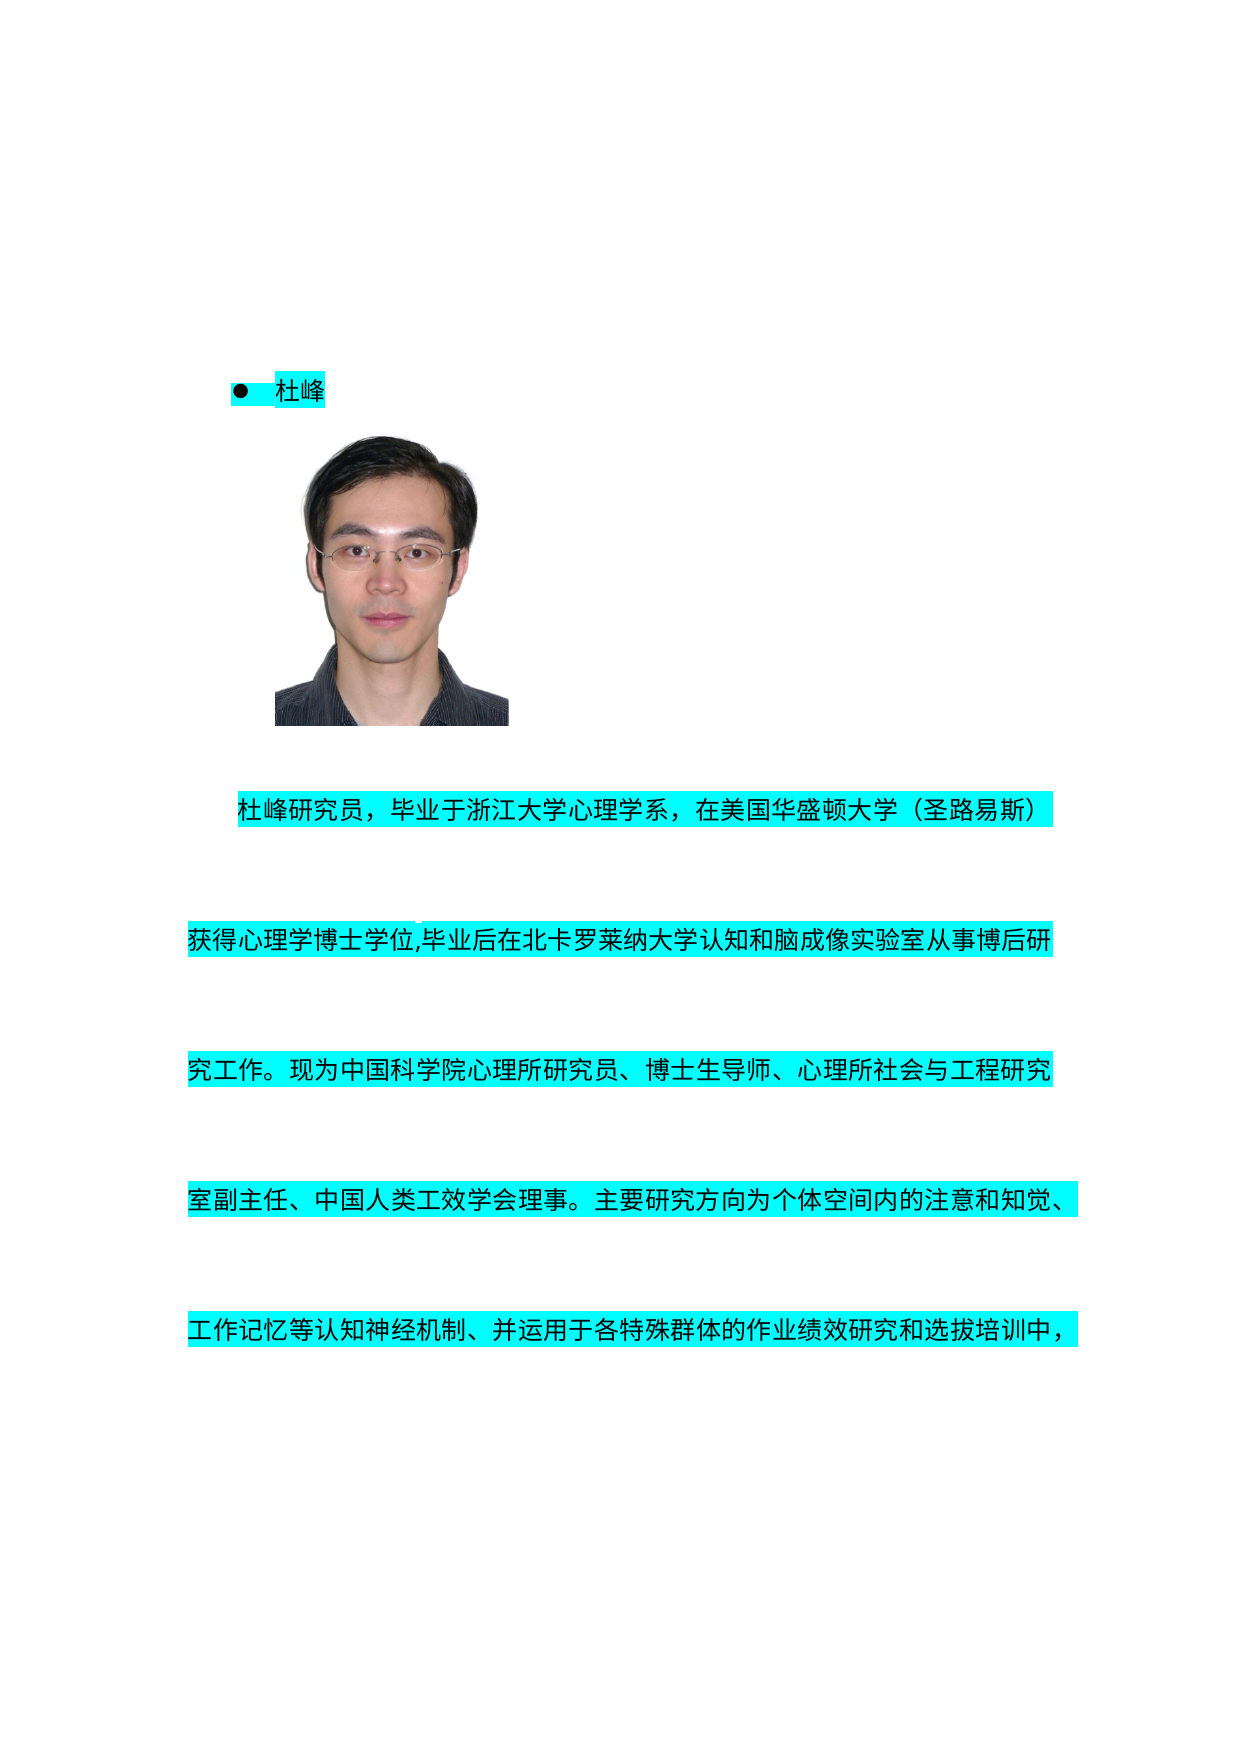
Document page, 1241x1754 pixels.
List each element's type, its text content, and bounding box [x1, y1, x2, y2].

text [187, 776, 1053, 1361]
list 杜峰 [231, 357, 1053, 422]
picture [275, 422, 509, 726]
